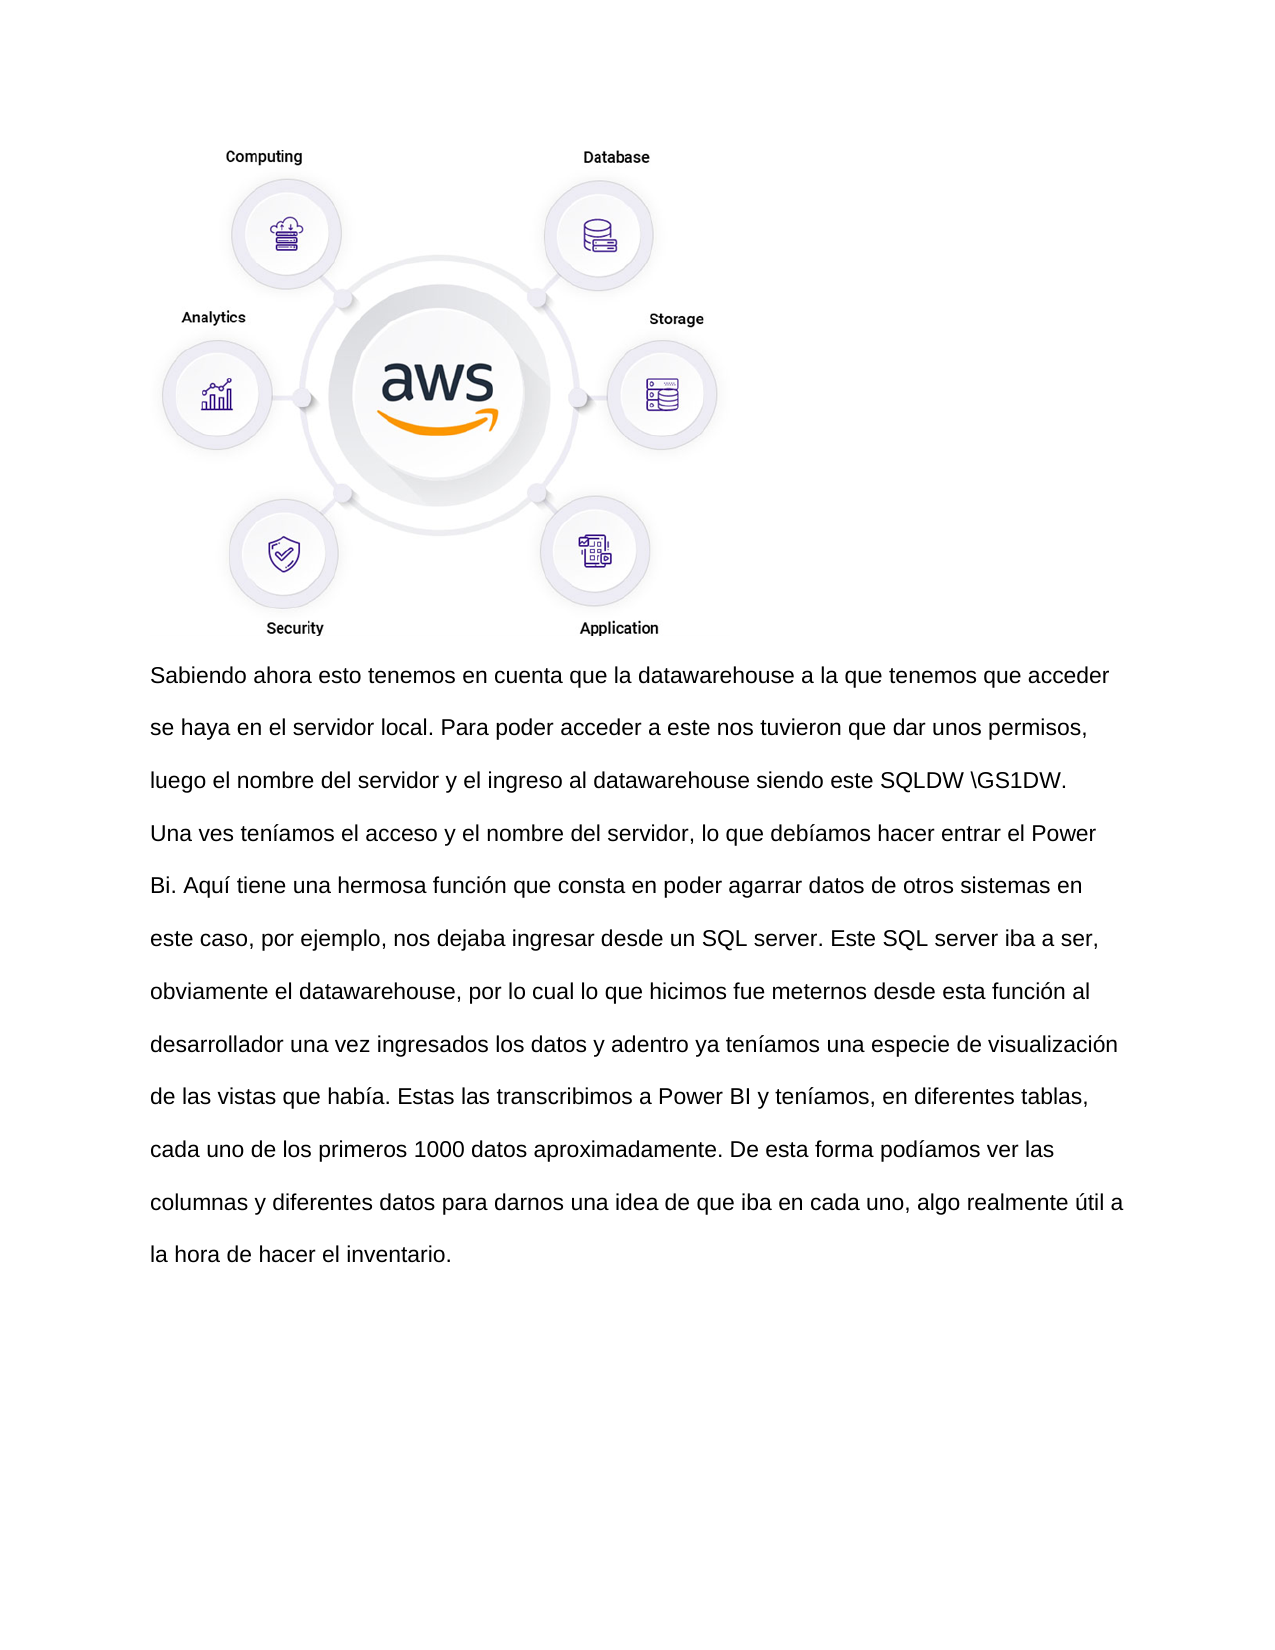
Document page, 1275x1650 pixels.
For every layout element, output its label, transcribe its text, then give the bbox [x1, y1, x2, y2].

text Sabiendo ahora esto tenemos en cuenta que la datawarehouse a la que tenemos que acceder se haya en el servidor local. Para poder acceder a este nos tuvieron que dar unos permisos, luego el nombre del servidor y el ingreso al datawarehouse siendo este SQLDW \GS1DW. [150, 662, 1125, 793]
picture [150, 150, 730, 636]
text Una ves teníamos el acceso y el nombre del servidor, lo que debíamos hacer entrar el Power Bi. Aquí tiene una hermosa función que consta en poder agarrar datos de otros sistemas en este caso, por ejemplo, nos dejaba ingresar desde un SQL server. Este SQL server iba a ser, obviamente el datawarehouse, por lo cual lo que hicimos fue meternos desde esta función al desarrollador una vez ingresados los datos y adentro ya teníamos una especie de visualización de las vistas que había. Estas las transcribimos a Power BI y teníamos, en diferentes tablas, cada uno de los primeros 1000 datos aproximadamente. De esta forma podíamos ver las columnas y diferentes datos para darnos una idea de que iba en cada uno, algo realmente útil a la hora de hacer el inventario. [150, 820, 1125, 1268]
